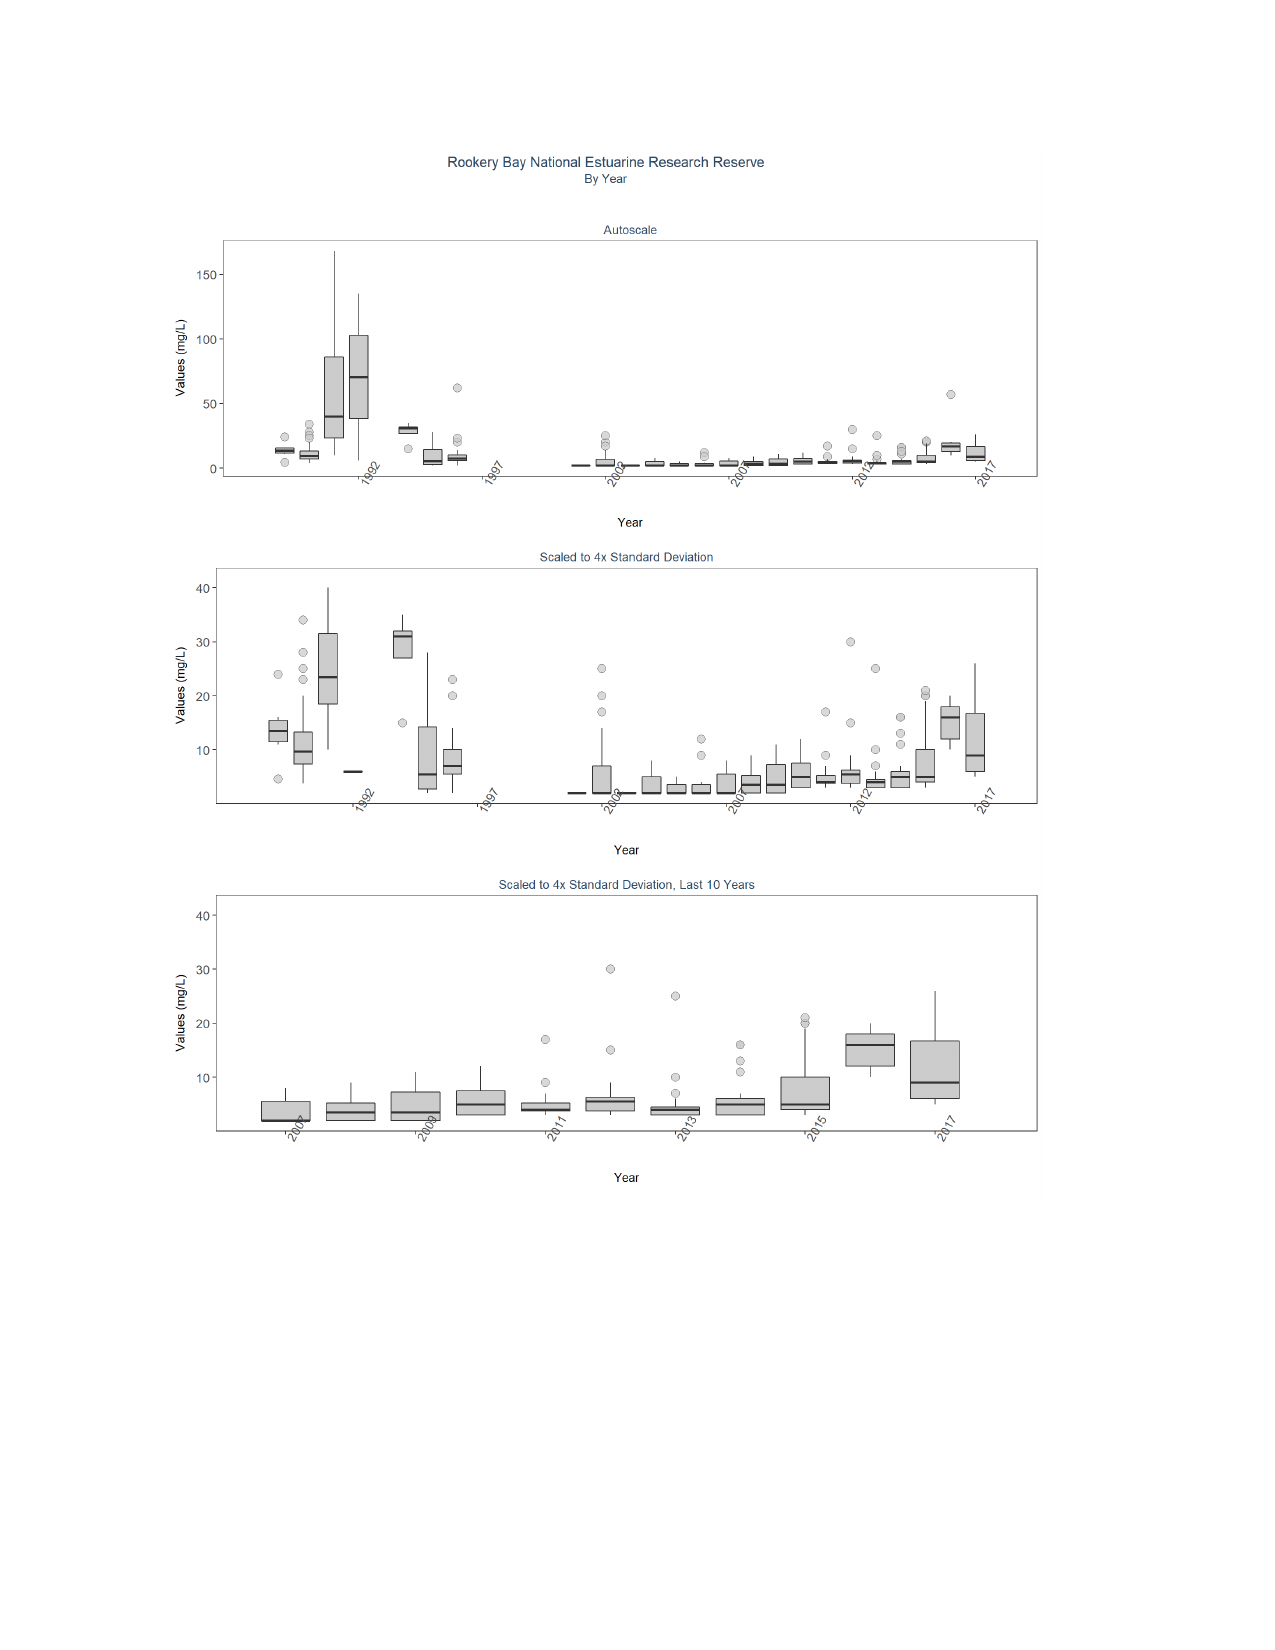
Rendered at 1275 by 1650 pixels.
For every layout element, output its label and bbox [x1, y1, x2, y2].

picture [168, 150, 1044, 1200]
